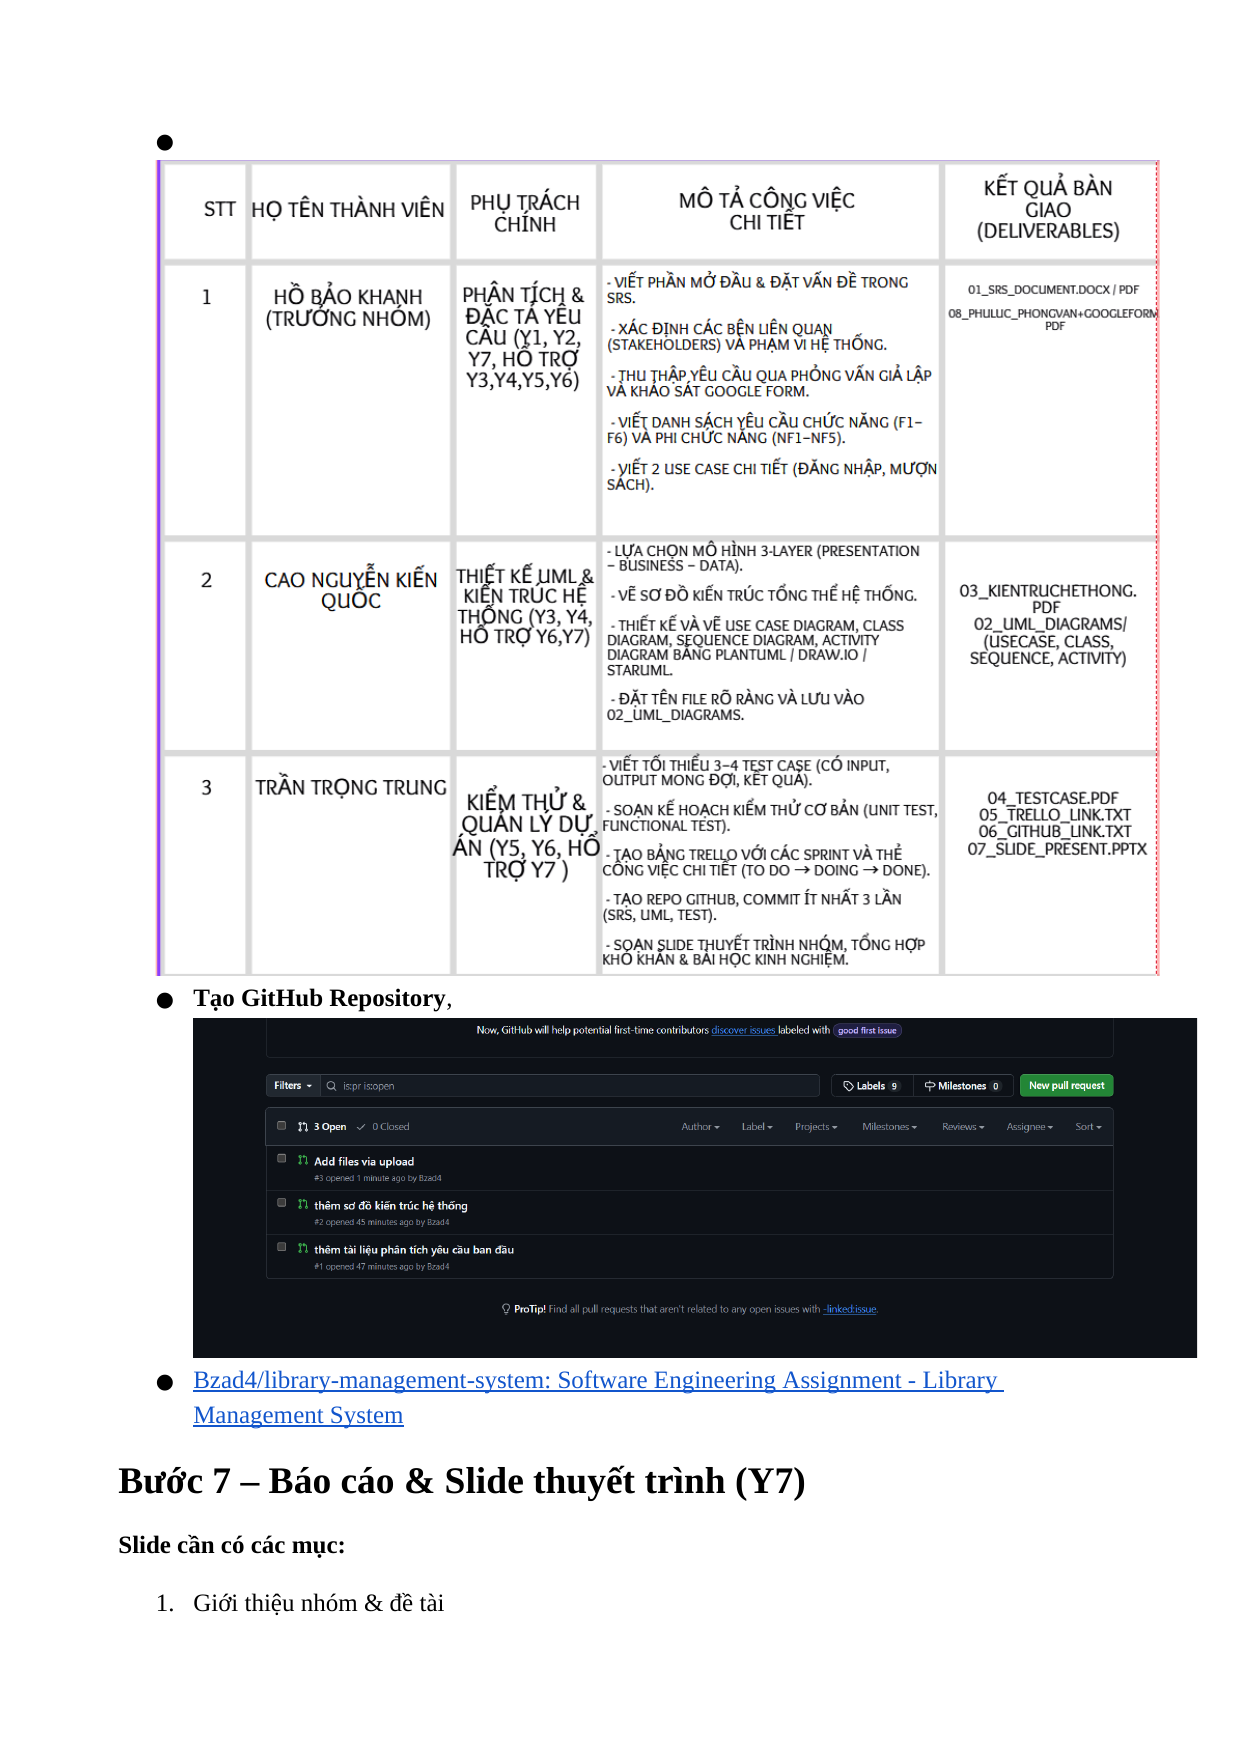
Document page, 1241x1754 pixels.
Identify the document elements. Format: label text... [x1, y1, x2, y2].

list Giới thiệu nhóm & đề tài [156, 1588, 1122, 1617]
picture [155, 160, 1160, 976]
text Bước 7 – Báo cáo & Slide thuyết trình (Y7) [118, 1458, 1122, 1501]
picture [193, 1018, 1198, 1358]
list Bzad4/library-management-system: Software Engineering Assignment - Library Management System [156, 1358, 1122, 1429]
text Slide cần có các mục: [118, 1531, 1122, 1559]
